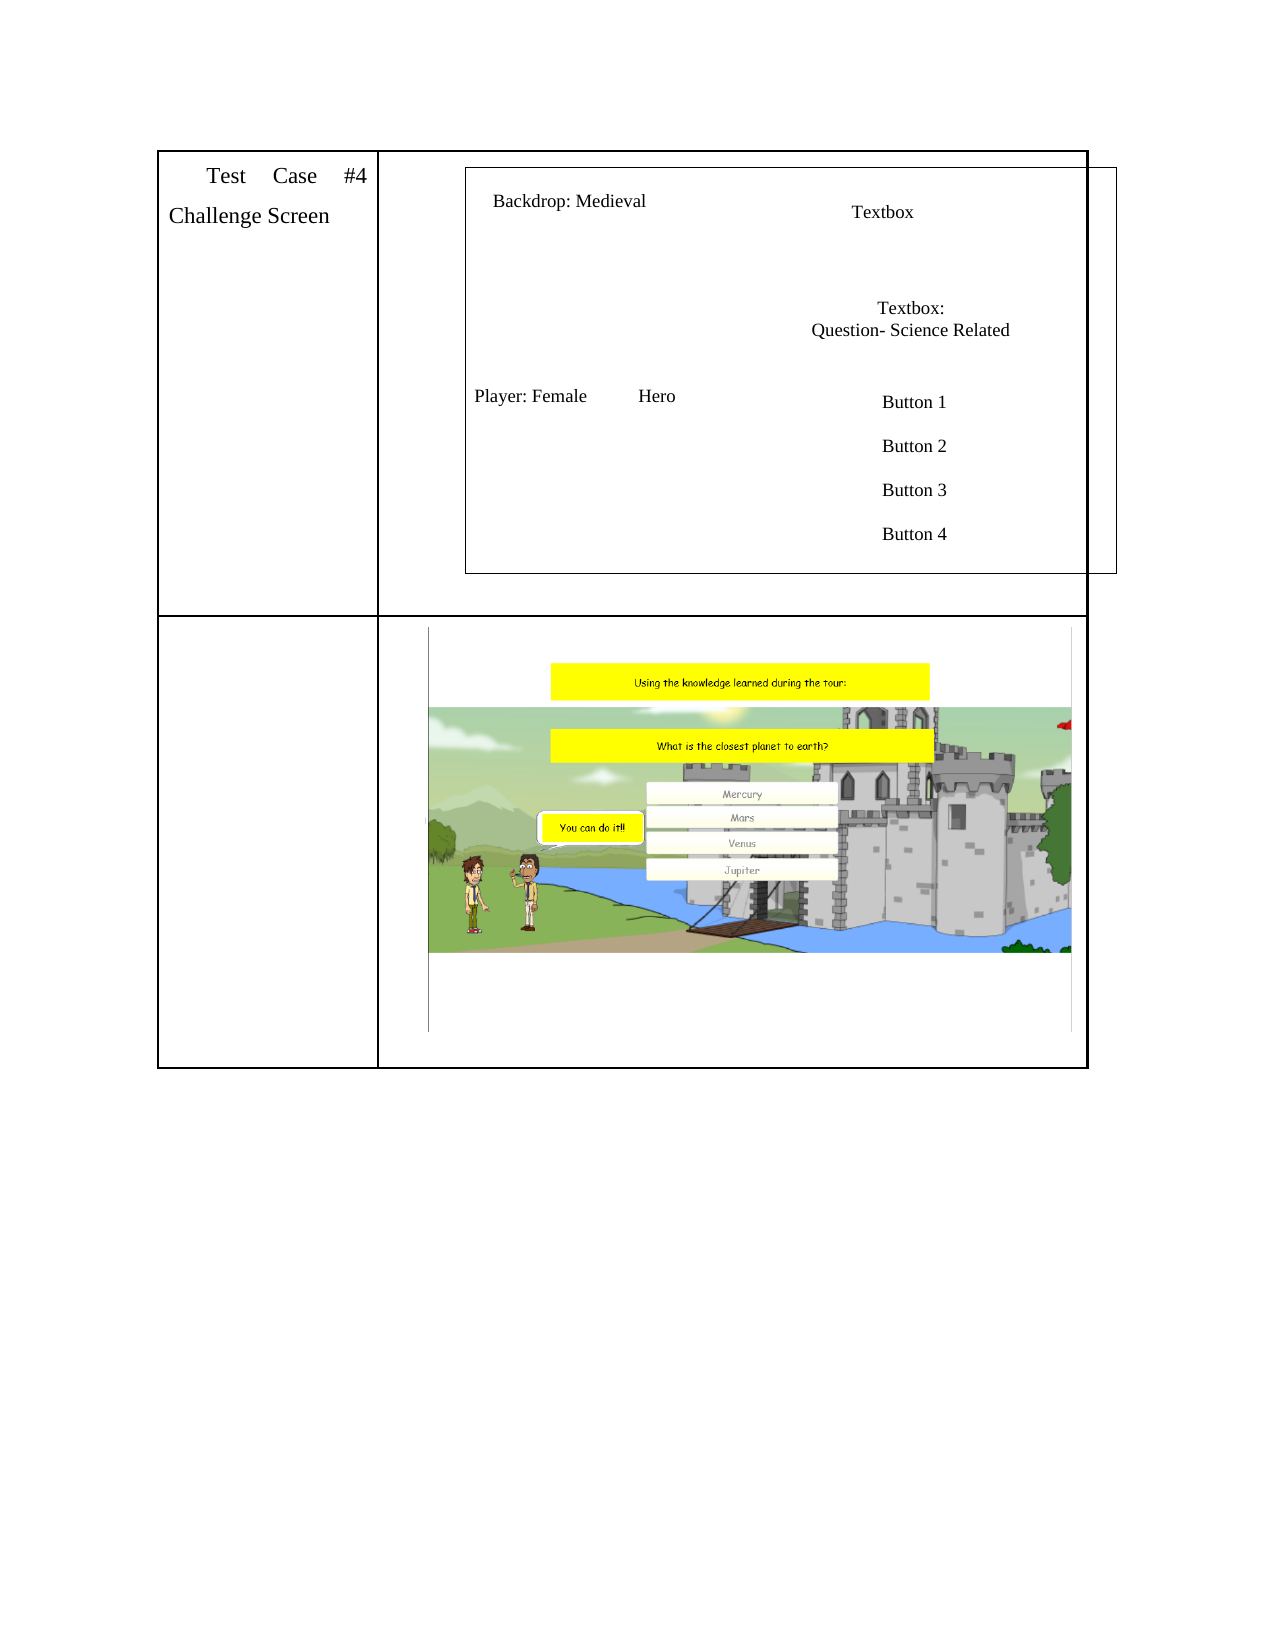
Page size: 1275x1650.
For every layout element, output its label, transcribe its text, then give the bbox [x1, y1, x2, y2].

picture [425, 627, 1072, 1032]
table_cell [379, 152, 1086, 615]
table_cell Test Case #4 Challenge Screen [159, 152, 377, 615]
table_cell [159, 617, 377, 1067]
table_cell [379, 617, 1086, 1067]
